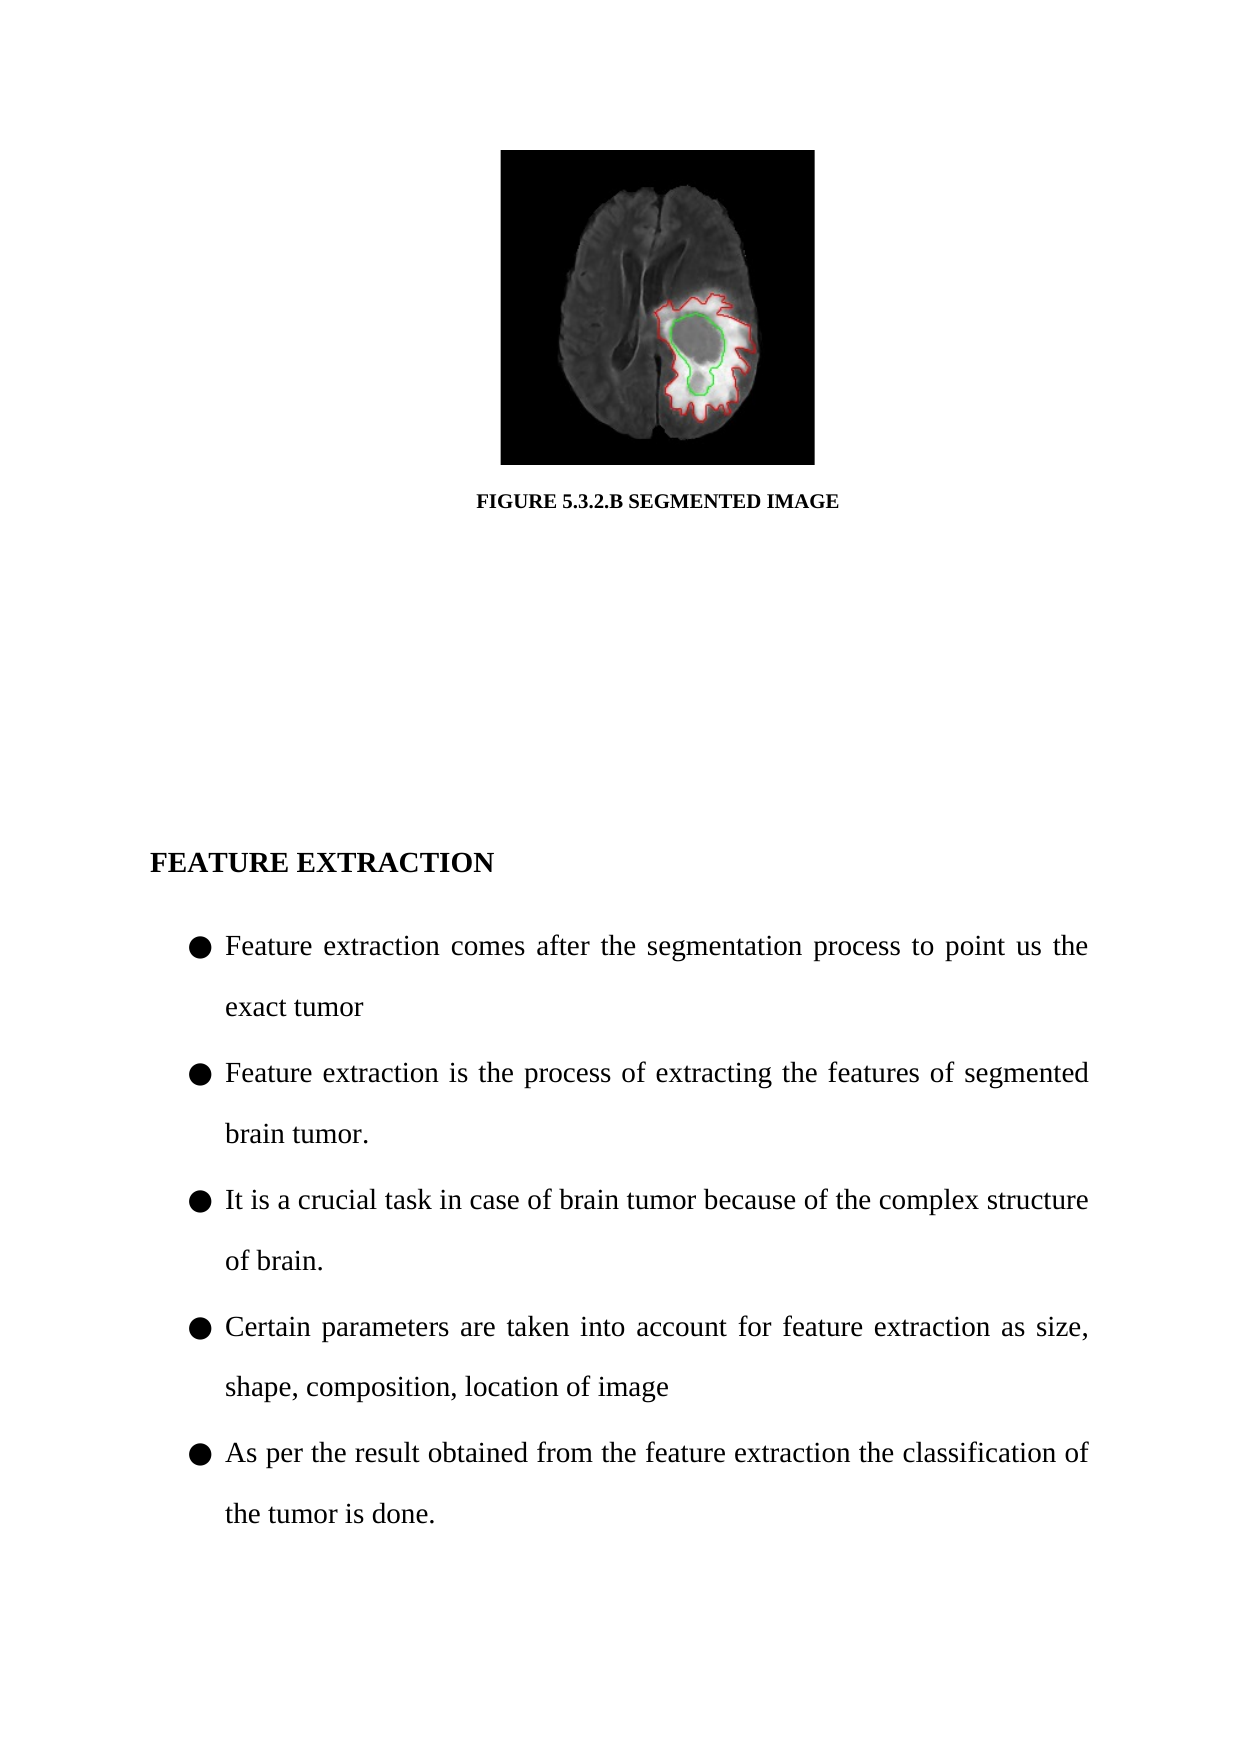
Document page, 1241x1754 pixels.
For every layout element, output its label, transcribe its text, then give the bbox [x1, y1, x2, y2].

picture [500, 150, 815, 465]
text FIGURE 5.3.2.B SEGMENTED IMAGE [225, 489, 1090, 513]
list Feature extraction is the process of extracting the features of segmented brain tumor. [187, 1039, 1090, 1149]
list Feature extraction comes after the segmentation process to point us the exact tumor [187, 912, 1090, 1022]
list It is a crucial task in case of brain tumor because of the complex structure of brain. [187, 1166, 1090, 1276]
list Certain parameters are taken into account for feature extraction as size, shape, composition, location of image [187, 1293, 1090, 1403]
text FEATURE EXTRACTION [150, 845, 1090, 879]
list As per the result obtained from the feature extraction the classification of the tumor is done. [187, 1420, 1090, 1530]
